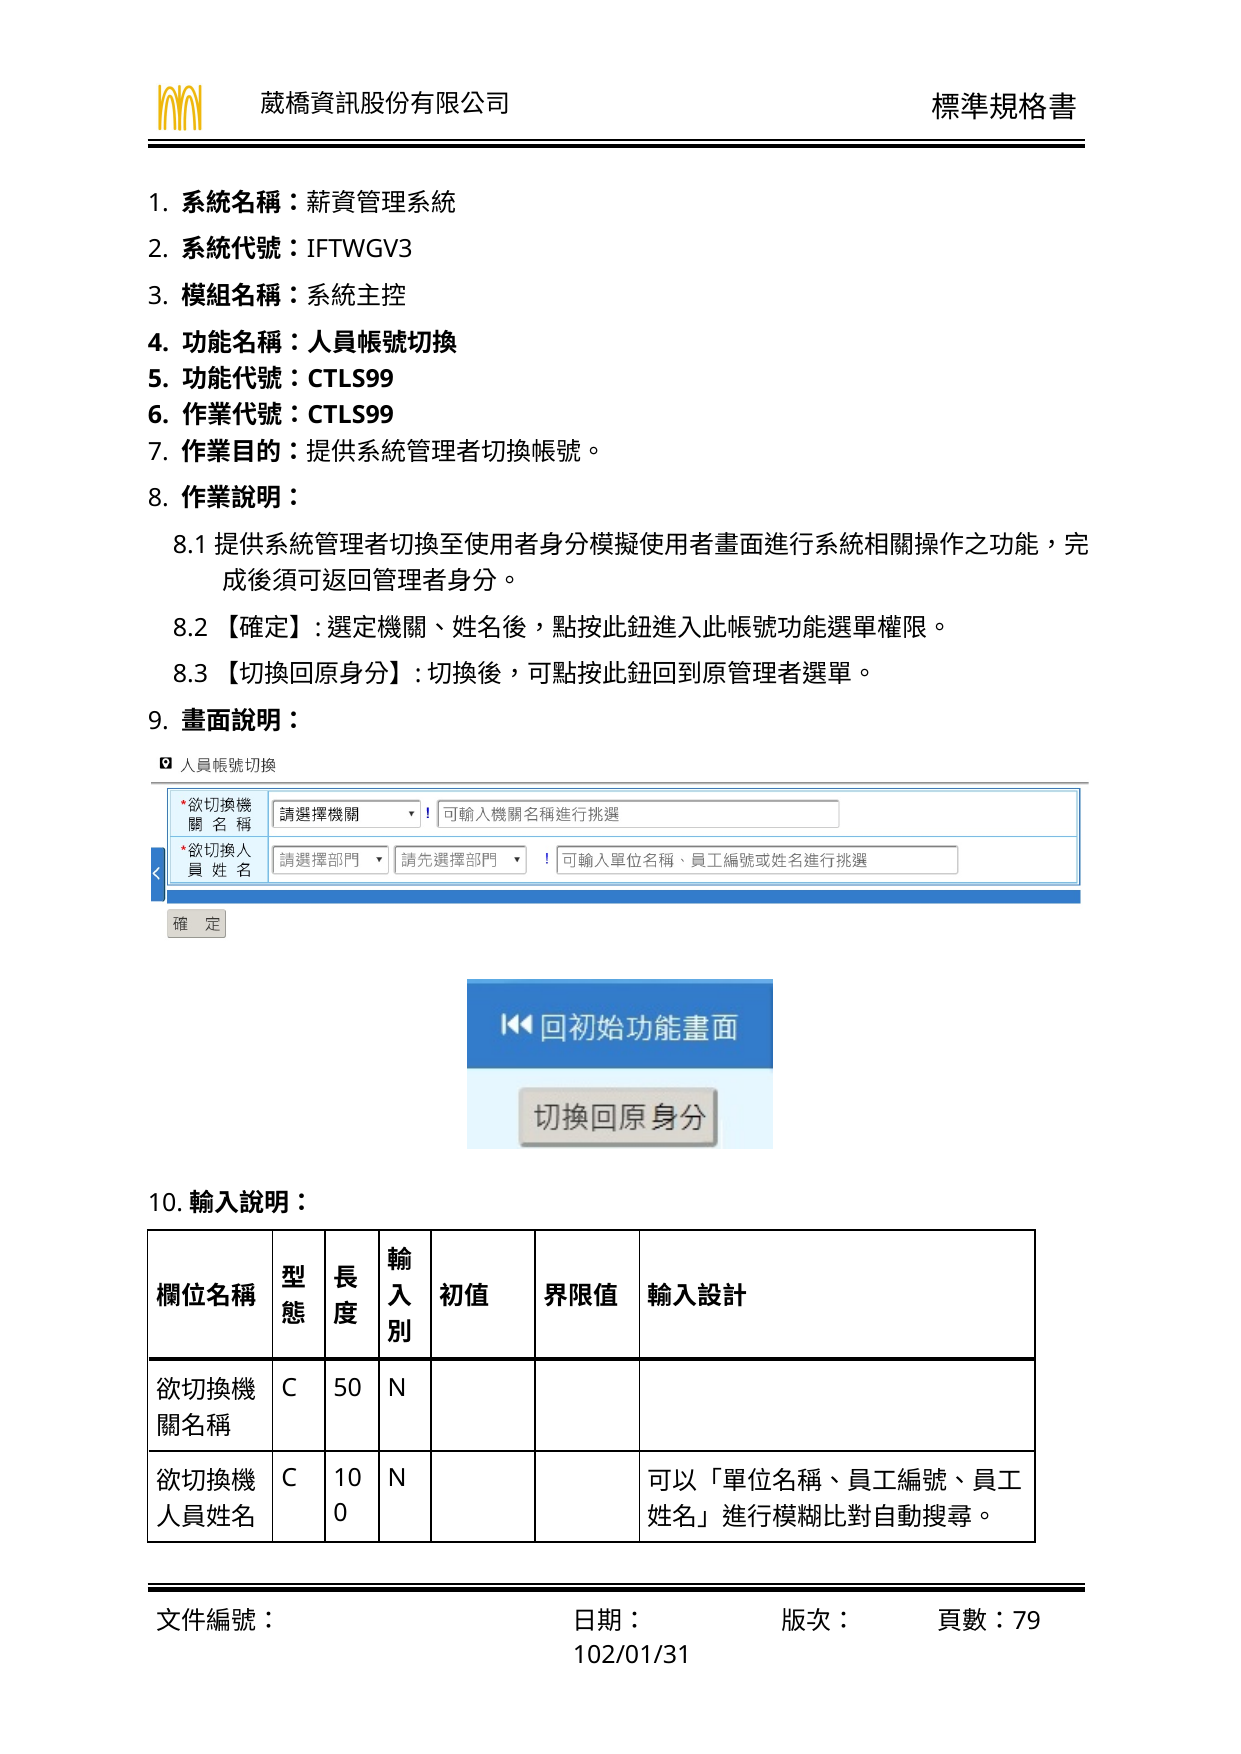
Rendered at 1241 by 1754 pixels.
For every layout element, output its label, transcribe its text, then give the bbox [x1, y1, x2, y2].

text 2. 系統代號：IFTWGV3 [148, 229, 1092, 265]
table_cell [640, 1361, 1034, 1450]
text 1. 系統名稱：薪資管理系統 [148, 182, 1092, 218]
table_header 初值 [432, 1231, 534, 1356]
table_header 長度 [326, 1231, 378, 1356]
table_cell N [380, 1361, 430, 1450]
table_cell [536, 1361, 639, 1450]
text 8.2 【確定】: 選定機關、姓名後，點按此鈕進入此帳號功能選單權限。 [173, 607, 1092, 643]
text 10. 輸入說明： [148, 1183, 1092, 1219]
table_cell 可以「單位名稱、員工編號、員工姓名」進行模糊比對自動搜尋。 [640, 1452, 1034, 1541]
subtitle 4. 功能名稱：人員帳號切換 [148, 322, 1092, 358]
table_cell 欲切換機人員姓名 [148, 1451, 272, 1541]
text 8.1 提供系統管理者切換至使用者身分模擬使用者畫面進行系統相關操作之功能，完成後須可返回管理者身分。 [173, 524, 1092, 597]
picture [151, 747, 1089, 946]
text 8.3 【切換回原身分】: 切換後，可點按此鈕回到原管理者選單。 [173, 654, 1092, 690]
text 9. 畫面說明： [148, 701, 1092, 737]
subtitle 6. 作業代號：CTLS99 [148, 395, 1092, 431]
text 3. 模組名稱：系統主控 [148, 276, 1092, 312]
table_cell [432, 1452, 534, 1541]
text 7. 作業目的：提供系統管理者切換帳號。 [148, 431, 1092, 467]
table_header 欄位名稱 [148, 1231, 272, 1356]
table_cell [432, 1361, 534, 1450]
subtitle 5. 功能代號：CTLS99 [148, 358, 1092, 395]
table_header 輸入別 [380, 1231, 430, 1356]
table_cell C [273, 1361, 324, 1450]
table_cell 欲切換機關名稱 [148, 1358, 272, 1450]
picture [156, 83, 203, 131]
table_header 輸入設計 [640, 1231, 1034, 1356]
table_cell N [380, 1452, 430, 1541]
text 8. 作業說明： [148, 478, 1092, 514]
table_header 型態 [273, 1231, 324, 1356]
table_cell [536, 1452, 639, 1541]
table_cell 50 [326, 1361, 378, 1450]
picture [467, 979, 773, 1149]
table_cell C [273, 1452, 324, 1541]
table_cell 100 [326, 1452, 378, 1541]
table_header 界限值 [536, 1231, 639, 1356]
